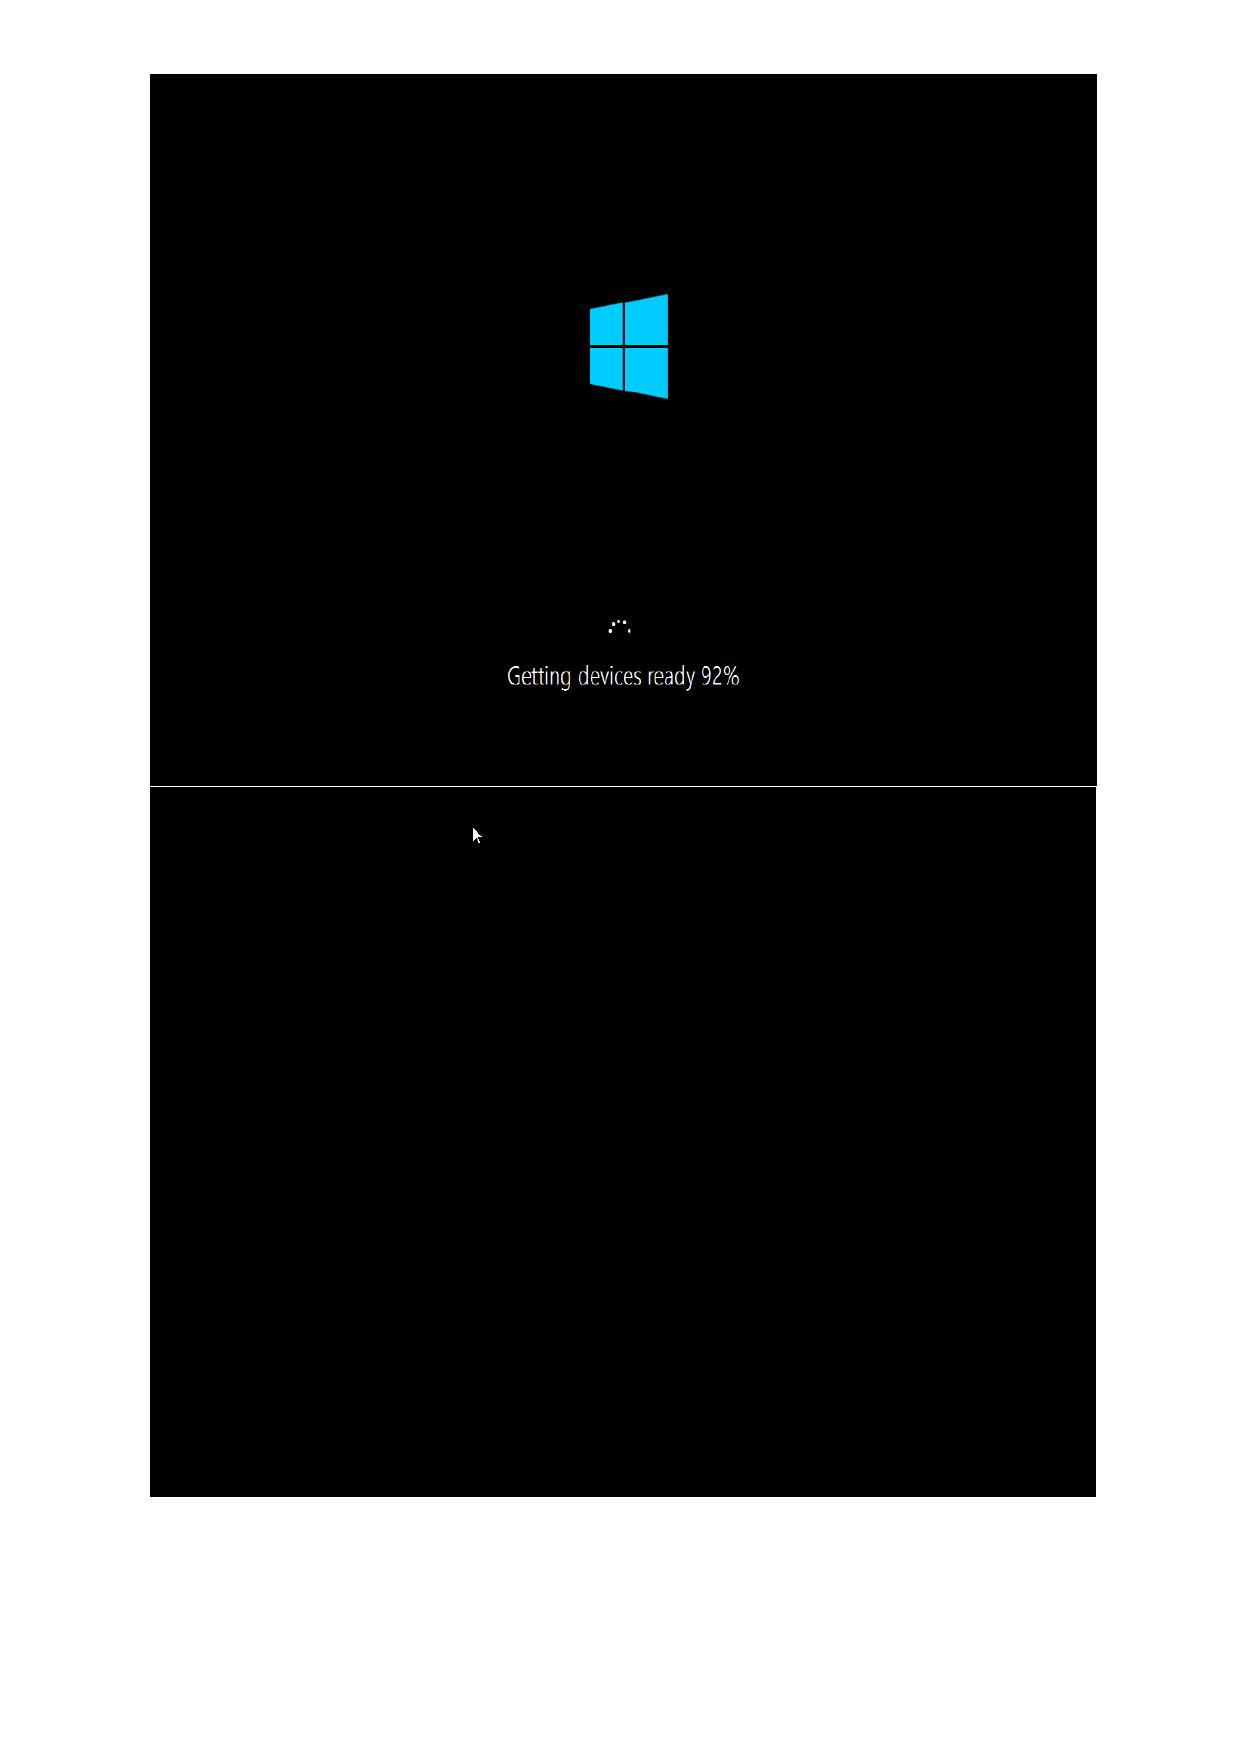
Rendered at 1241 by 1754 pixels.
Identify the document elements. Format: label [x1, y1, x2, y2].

picture [150, 74, 1097, 786]
picture [150, 787, 1096, 1497]
